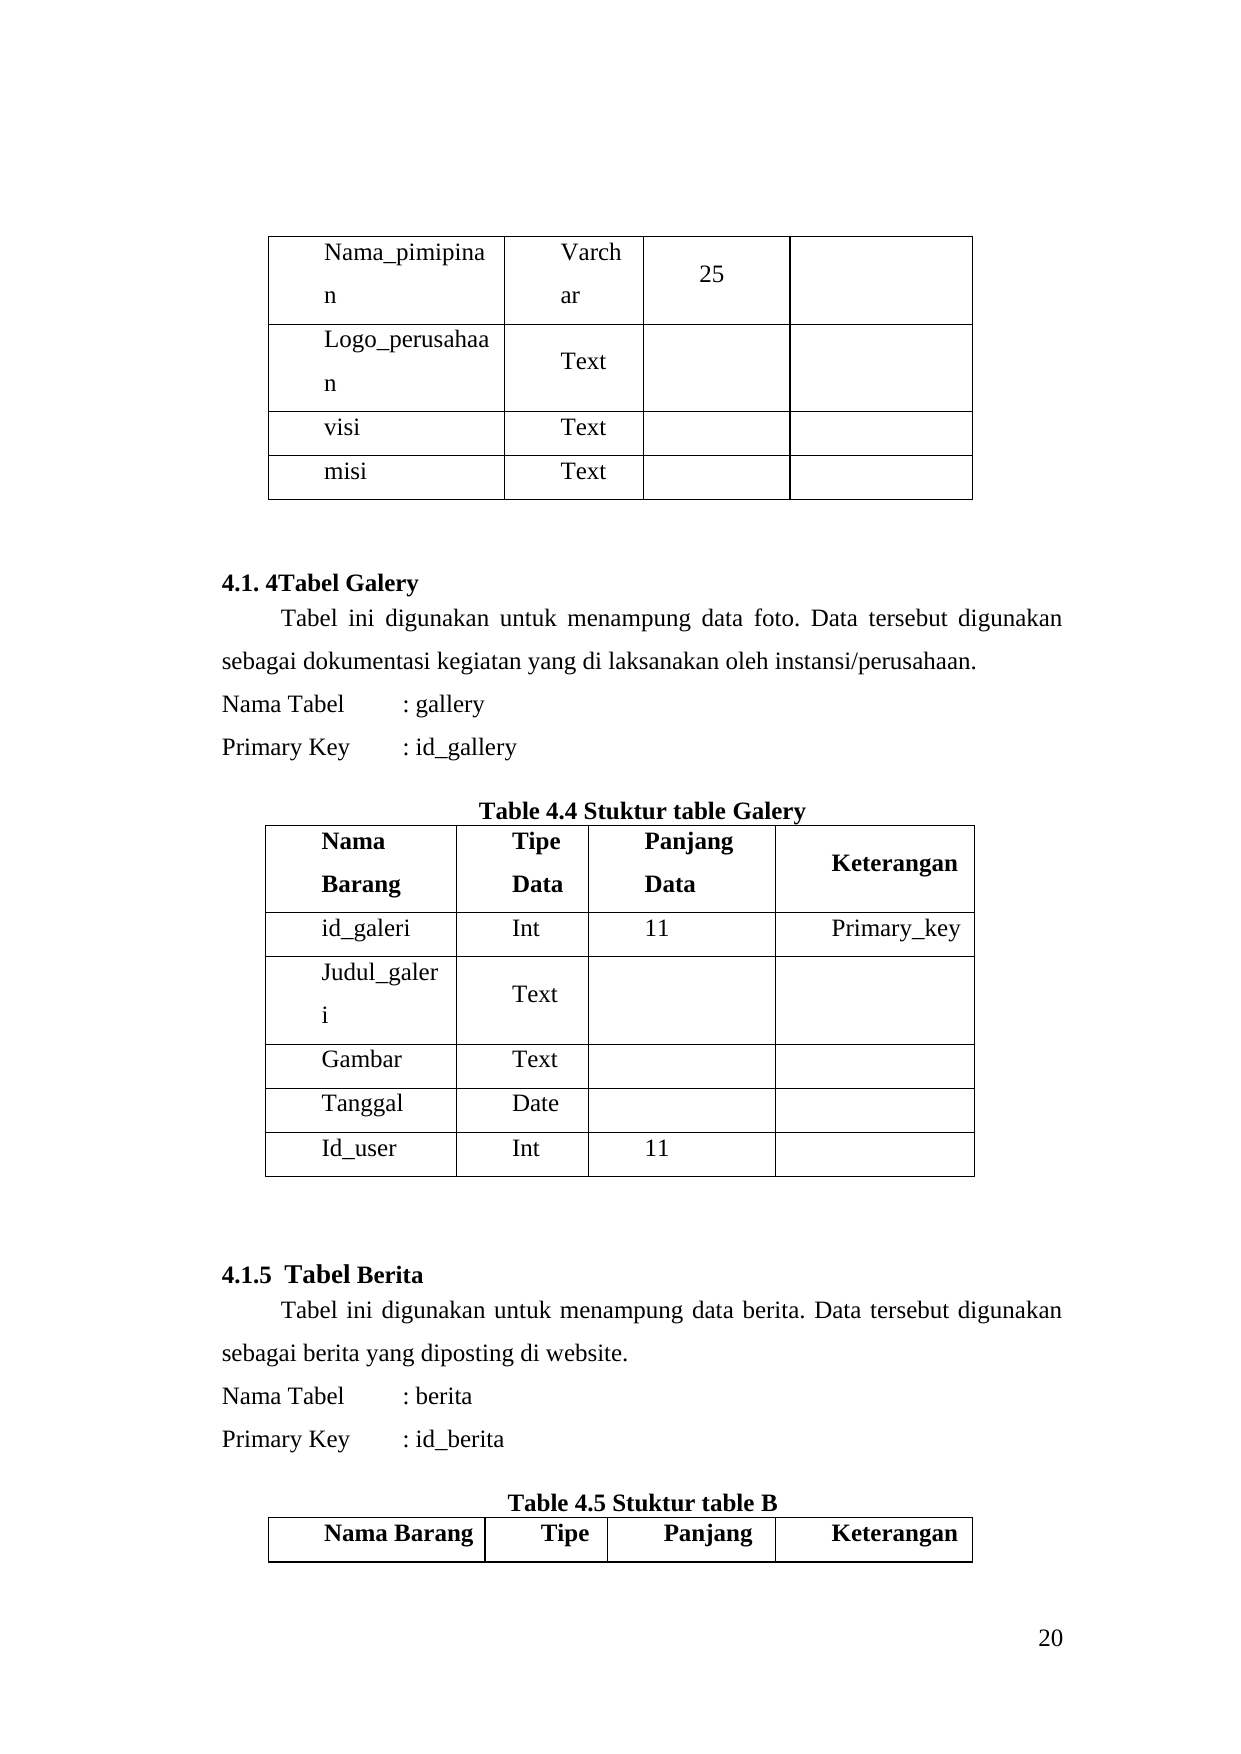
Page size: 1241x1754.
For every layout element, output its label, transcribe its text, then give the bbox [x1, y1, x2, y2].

table_header Panjang Data [589, 826, 775, 912]
list Primary Key : id_berita [222, 1424, 1063, 1453]
table_cell Nama_pimipinan [269, 237, 504, 323]
table_cell Gambar [266, 1045, 456, 1087]
list Nama Tabel : berita [222, 1381, 1063, 1410]
table_cell Primary_key [776, 913, 974, 956]
subtitle 4.1.5 Tabel Berita [222, 1258, 1063, 1289]
table_cell [644, 325, 789, 411]
table_cell Text [505, 412, 643, 455]
table_cell 11 [589, 913, 775, 956]
table_cell visi [269, 412, 504, 455]
table_cell Text [457, 1045, 588, 1087]
table_cell [791, 237, 972, 323]
table_cell [776, 1089, 974, 1132]
table_cell Int [457, 913, 588, 956]
table_cell Text [505, 325, 643, 411]
table_header Tipe Data [457, 826, 588, 912]
subtitle Table 4.4 Stuktur table Galery [222, 796, 1063, 825]
list Tabel ini digunakan untuk menampung data foto. Data tersebut digunakan sebagai dokumentasi kegiatan yang di laksanakan oleh instansi/perusahaan. [222, 603, 1063, 675]
table_header Panjang Data [608, 1518, 775, 1561]
table_cell Date [457, 1089, 588, 1132]
subtitle Table 4.5 Stuktur table B [222, 1488, 1063, 1517]
subtitle 4.1. 4Tabel Galery [222, 568, 1063, 597]
table_cell Tanggal [266, 1089, 456, 1132]
table_header Keterangan [776, 826, 974, 912]
table_cell [589, 1045, 775, 1087]
table_cell Logo_perusahaan [269, 325, 504, 411]
table_header Nama Barang [269, 1518, 484, 1561]
table_cell [776, 1045, 974, 1087]
table_header Tipe Data [486, 1518, 607, 1561]
table_cell id_galeri [266, 913, 456, 956]
table_cell [589, 1089, 775, 1132]
table_cell Id_user [266, 1133, 456, 1176]
table_cell [644, 412, 789, 455]
table_cell Text [505, 456, 643, 499]
table_cell 25 [644, 237, 789, 323]
table_cell Varchar [505, 237, 643, 323]
table_header Keterangan [776, 1518, 972, 1561]
list Primary Key : id_gallery [222, 732, 1063, 761]
table_cell 11 [589, 1133, 775, 1176]
list Tabel ini digunakan untuk menampung data berita. Data tersebut digunakan sebagai berita yang diposting di website. [222, 1295, 1063, 1367]
table_cell Text [457, 957, 588, 1043]
table_header Nama Barang [266, 826, 456, 912]
list Nama Tabel : gallery [222, 689, 1063, 718]
table_cell [791, 325, 972, 411]
table_cell [776, 1133, 974, 1176]
table_cell misi [269, 456, 504, 499]
table_cell [791, 412, 972, 455]
table_cell [776, 957, 974, 1043]
table_cell [589, 957, 775, 1043]
table_cell Int [457, 1133, 588, 1176]
table_cell Judul_galeri [266, 957, 456, 1043]
table_cell [791, 456, 972, 499]
table_cell [644, 456, 789, 499]
